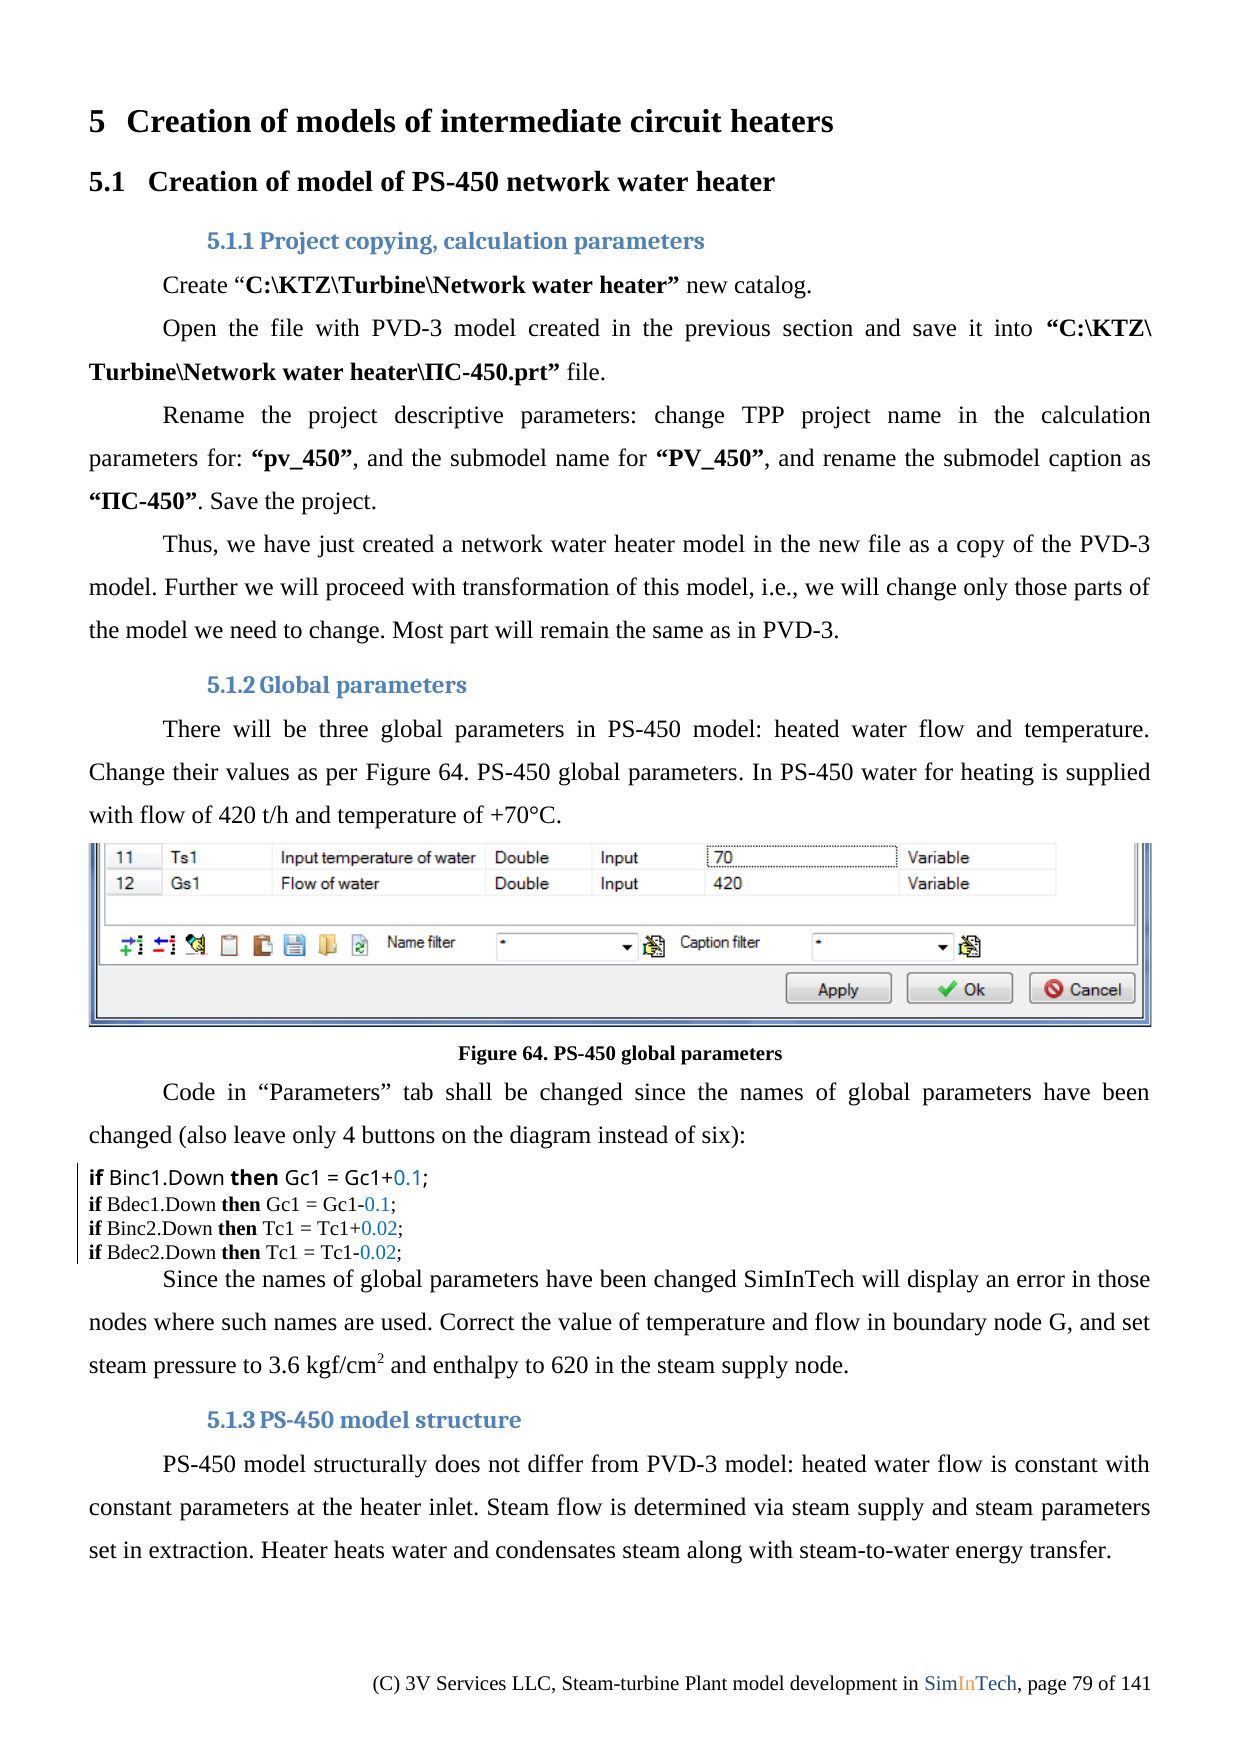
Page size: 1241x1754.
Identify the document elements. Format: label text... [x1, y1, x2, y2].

text Since the names of global parameters have been changed SimInTech will display an error in those nodes where such names are used. Correct the value of temperature and flow in boundary node G, and set steam pressure to 3.6 kgf/cm2 and enthalpy to 620 in the steam supply node. [89, 1264, 1152, 1379]
text Create “C:\KTZ\Turbine\Network water heater” new catalog. [89, 270, 1152, 299]
text Code in “Parameters” tab shall be changed since the names of global parameters have been changed (also leave only 4 buttons on the diagram instead of six): [89, 1077, 1152, 1149]
subtitle Global parameters [207, 671, 1152, 700]
table_header if Binc1.Down then Gс1 = Gс1+0.1; if Bdec1.Down then Gс1 = Gс1-0.1; if Binc2.Down then Tс1 = Tс1+0.02; if Bdec2.Down then Tс1 = Tс1-0.02; [78, 1163, 1163, 1264]
picture [88, 843, 1152, 1027]
subtitle Creation of model of PS-450 network water heater [89, 164, 1152, 198]
subtitle Project copying, calculation parameters [207, 227, 1152, 256]
text Open the file with PVD-3 model created in the previous section and save it into “C:\KTZ\Turbine\Network water heater\ПС-450.prt” file. [89, 313, 1152, 385]
subtitle PS-450 model structure [207, 1406, 1152, 1434]
text Thus, we have just created a network water heater model in the new file as a copy of the PVD-3 model. Further we will proceed with transformation of this model, i.e., we will change only those parts of the model we need to change. Most part will remain the same as in PVD-3. [89, 529, 1152, 644]
text Rename the project descriptive parameters: change TPP project name in the calculation parameters for: “pv_450”, and the submodel name for “PV_450”, and rename the submodel caption as “ПС-450”. Save the project. [89, 400, 1152, 515]
text PS-450 model structurally does not differ from PVD-3 model: heated water flow is constant with constant parameters at the heater inlet. Steam flow is determined via steam supply and steam parameters set in extraction. Heater heats water and condensates steam along with steam-to-water energy transfer. [89, 1449, 1152, 1564]
subtitle Creation of models of intermediate circuit heaters [89, 101, 1152, 139]
